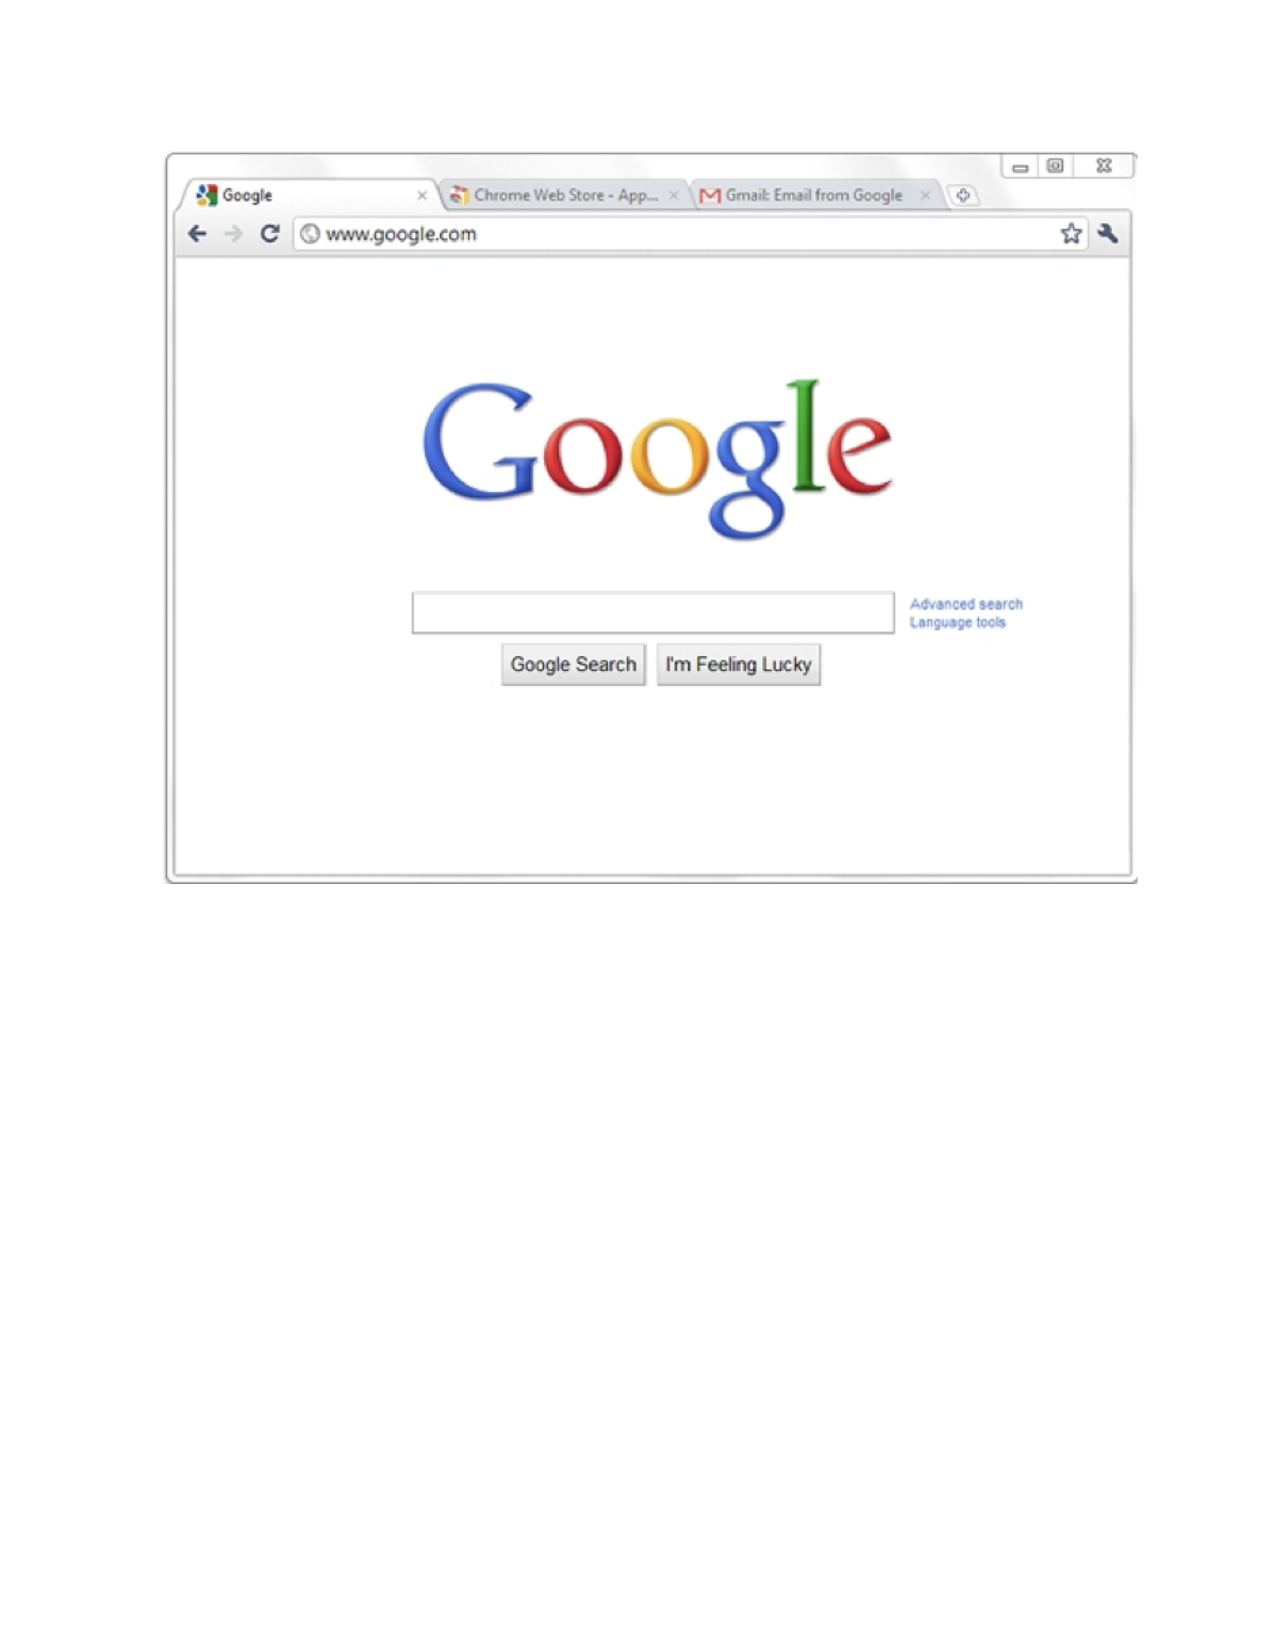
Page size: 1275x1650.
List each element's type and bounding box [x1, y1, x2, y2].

picture [162, 150, 1138, 884]
